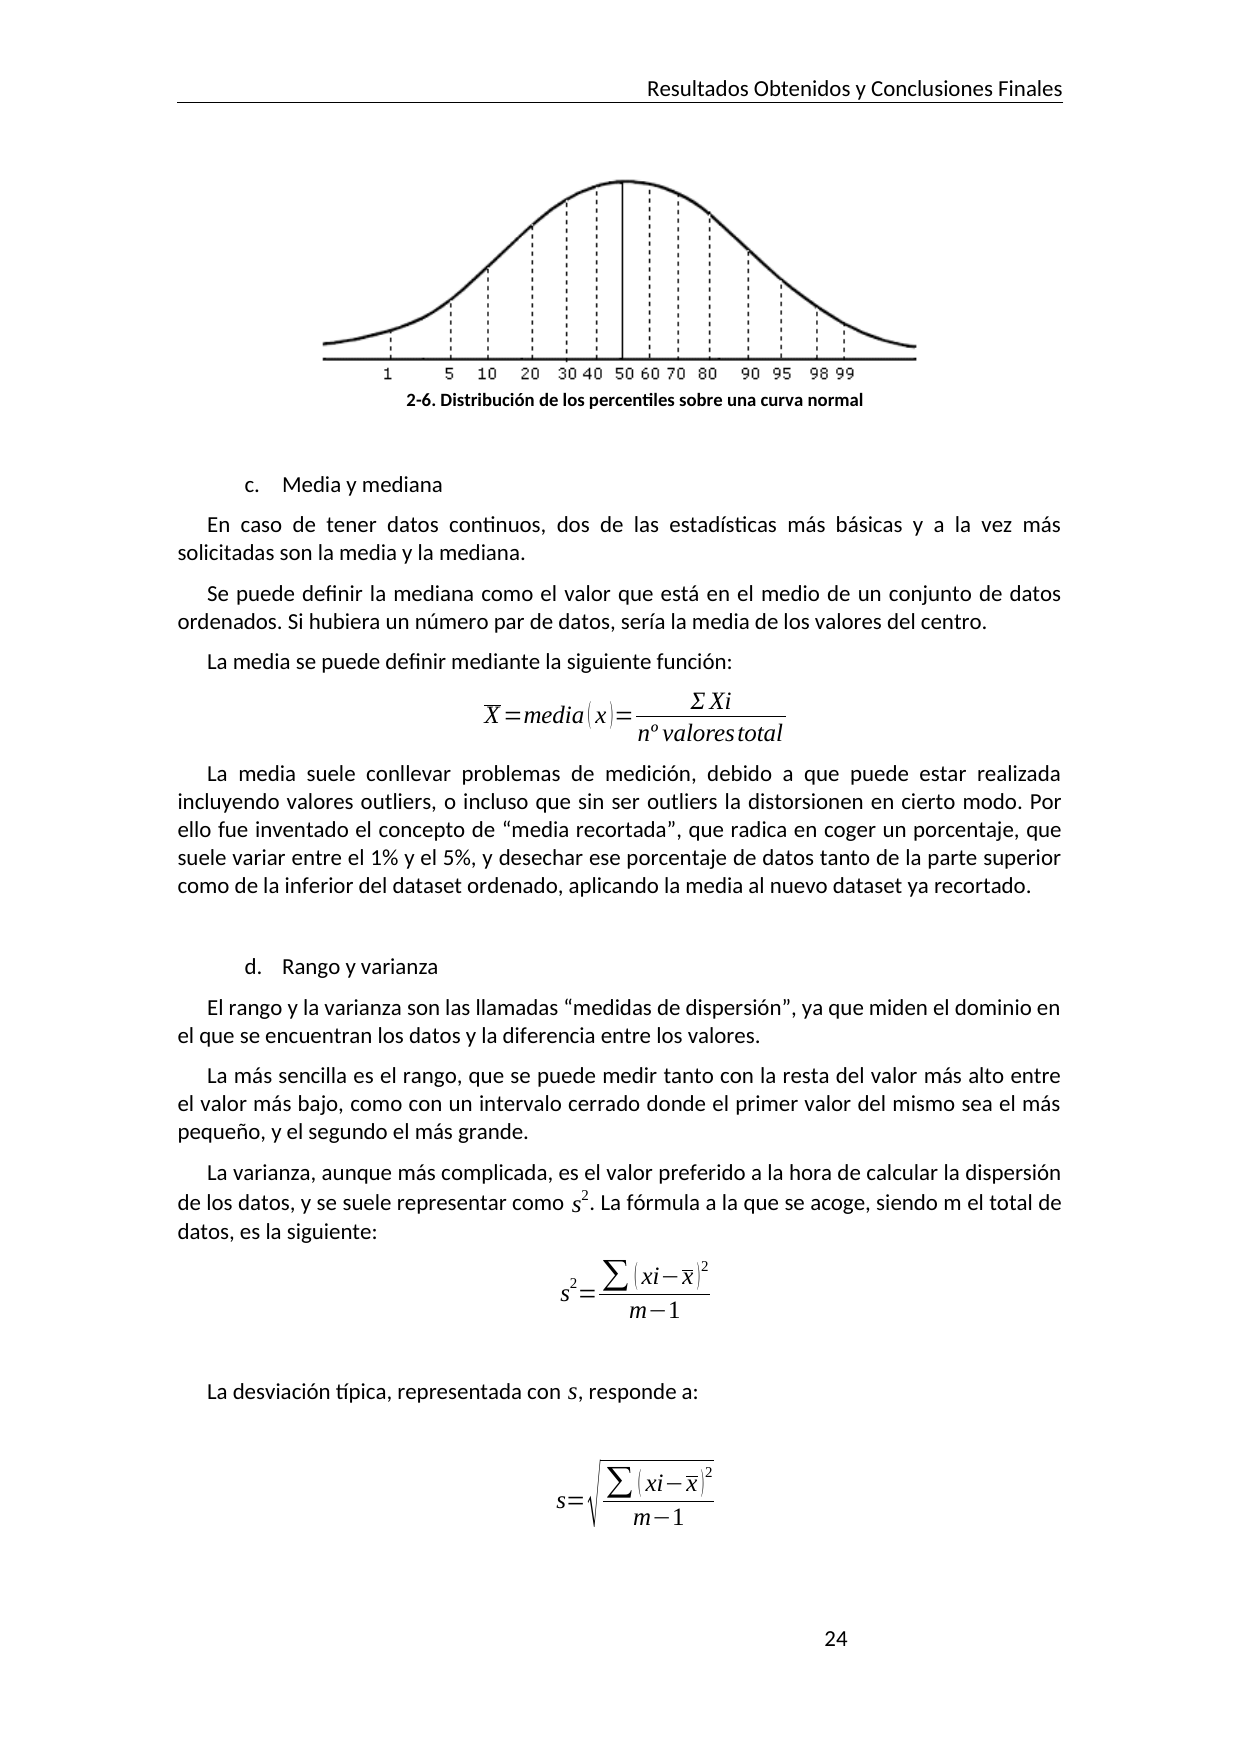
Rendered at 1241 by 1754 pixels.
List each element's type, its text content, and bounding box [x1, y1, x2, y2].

text La media se puede definir mediante la siguiente función: [177, 647, 1063, 675]
text La más sencilla es el rango, que se puede medir tanto con la resta del valor más alto entre el valor más bajo, como con un intervalo cerrado donde el primer valor del mismo sea el más pequeño, y el segundo el más grande. [177, 1061, 1063, 1146]
text La desviación típica, representada con , responde a: [177, 1377, 1063, 1406]
text La varianza, aunque más complicada, es el valor preferido a la hora de calcular la dispersión de los datos, y se suele representar como . La fórmula a la que se acoge, siendo m el total de datos, es la siguiente: [177, 1158, 1063, 1245]
list Media y mediana [244, 470, 1063, 498]
text La media suele conllevar problemas de medición, debido a que puede estar realizada incluyendo valores outliers, o incluso que sin ser outliers la distorsionen en cierto modo. Por ello fue inventado el concepto de “media recortada”, que radica en coger un porcentaje, que suele variar entre el 1% y el 5%, y desechar ese porcentaje de datos tanto de la parte superior como de la inferior del dataset ordenado, aplicando la media al nuevo dataset ya recortado. [177, 759, 1063, 899]
text El rango y la varianza son las llamadas “medidas de dispersión”, ya que miden el dominio en el que se encuentran los datos y la diferencia entre los valores. [177, 993, 1063, 1049]
picture [303, 147, 938, 388]
list Rango y varianza [244, 952, 1063, 980]
text Se puede definir la mediana como el valor que está en el medio de un conjunto de datos ordenados. Si hubiera un número par de datos, sería la media de los valores del centro. [177, 579, 1063, 635]
text En caso de tener datos continuos, dos de las estadísticas más básicas y a la vez más solicitadas son la media y la mediana. [177, 510, 1063, 566]
